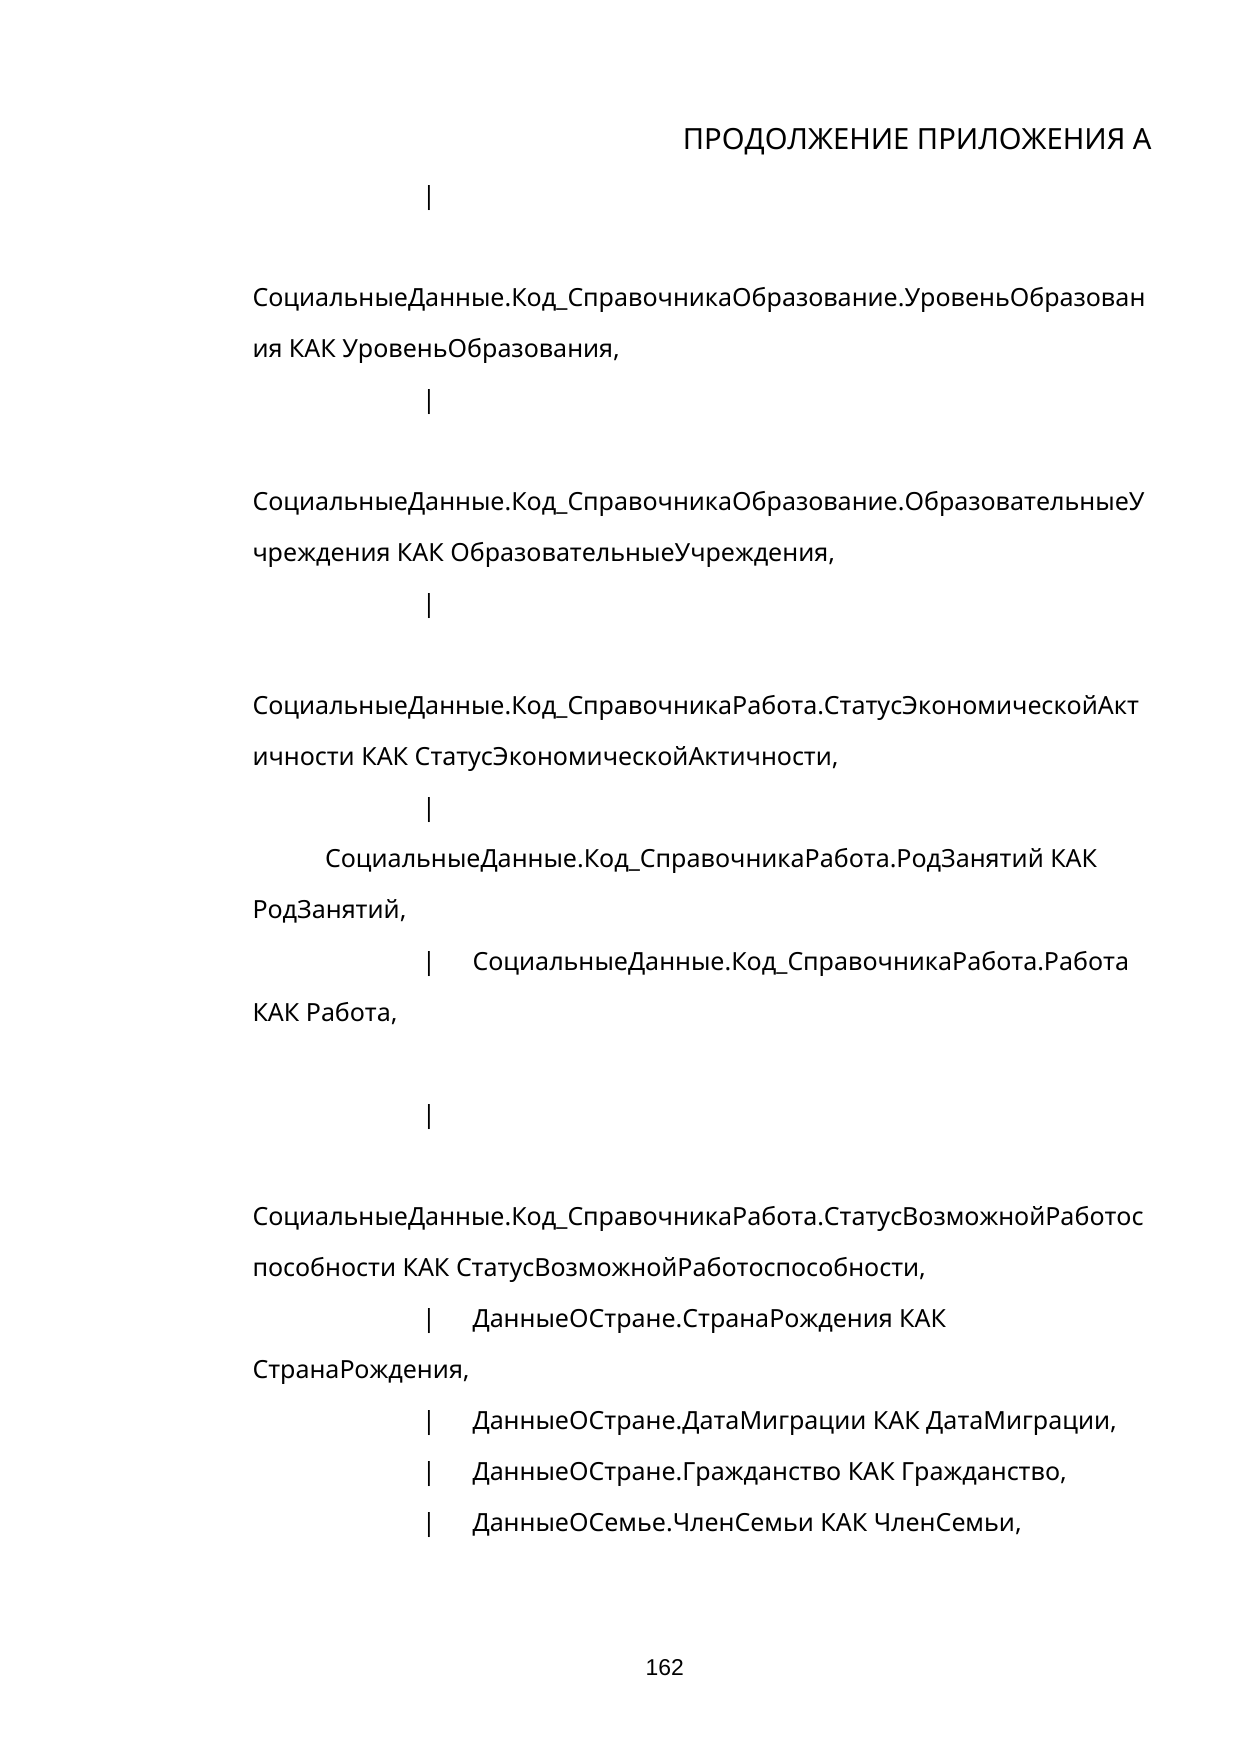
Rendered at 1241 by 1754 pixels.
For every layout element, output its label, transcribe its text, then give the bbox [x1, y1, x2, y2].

list | СоциальныеДанные.Код_СправочникаОбразование.УровеньОбразования КАК УровеньОбразования, [252, 178, 1152, 365]
list | ДанныеОСтране.ДатаМиграции КАК ДатаМиграции, [252, 1403, 1152, 1437]
list | СоциальныеДанные.Код_СправочникаРабота.РодЗанятий КАК РодЗанятий, [252, 790, 1152, 926]
list | ДанныеОСтране.Гражданство КАК Гражданство, [252, 1454, 1152, 1488]
list ПРОДОЛЖЕНИЕ ПРИЛОЖЕНИЯ А [177, 118, 1152, 158]
list | СоциальныеДанные.Код_СправочникаРабота.СтатусВозможнойРаботоспособности КАК СтатусВозможнойРаботоспособности, [252, 1096, 1152, 1283]
list | СоциальныеДанные.Код_СправочникаРабота.СтатусЭкономическойАктичности КАК СтатусЭкономическойАктичности, [252, 586, 1152, 773]
list | СоциальныеДанные.Код_СправочникаРабота.Работа КАК Работа, [252, 943, 1152, 1028]
list | ДанныеОСемье.ЧленСемьи КАК ЧленСемьи, [252, 1505, 1152, 1539]
list | СоциальныеДанные.Код_СправочникаОбразование.ОбразовательныеУчреждения КАК ОбразовательныеУчреждения, [252, 382, 1152, 569]
list | ДанныеОСтране.СтранаРождения КАК СтранаРождения, [252, 1301, 1152, 1386]
